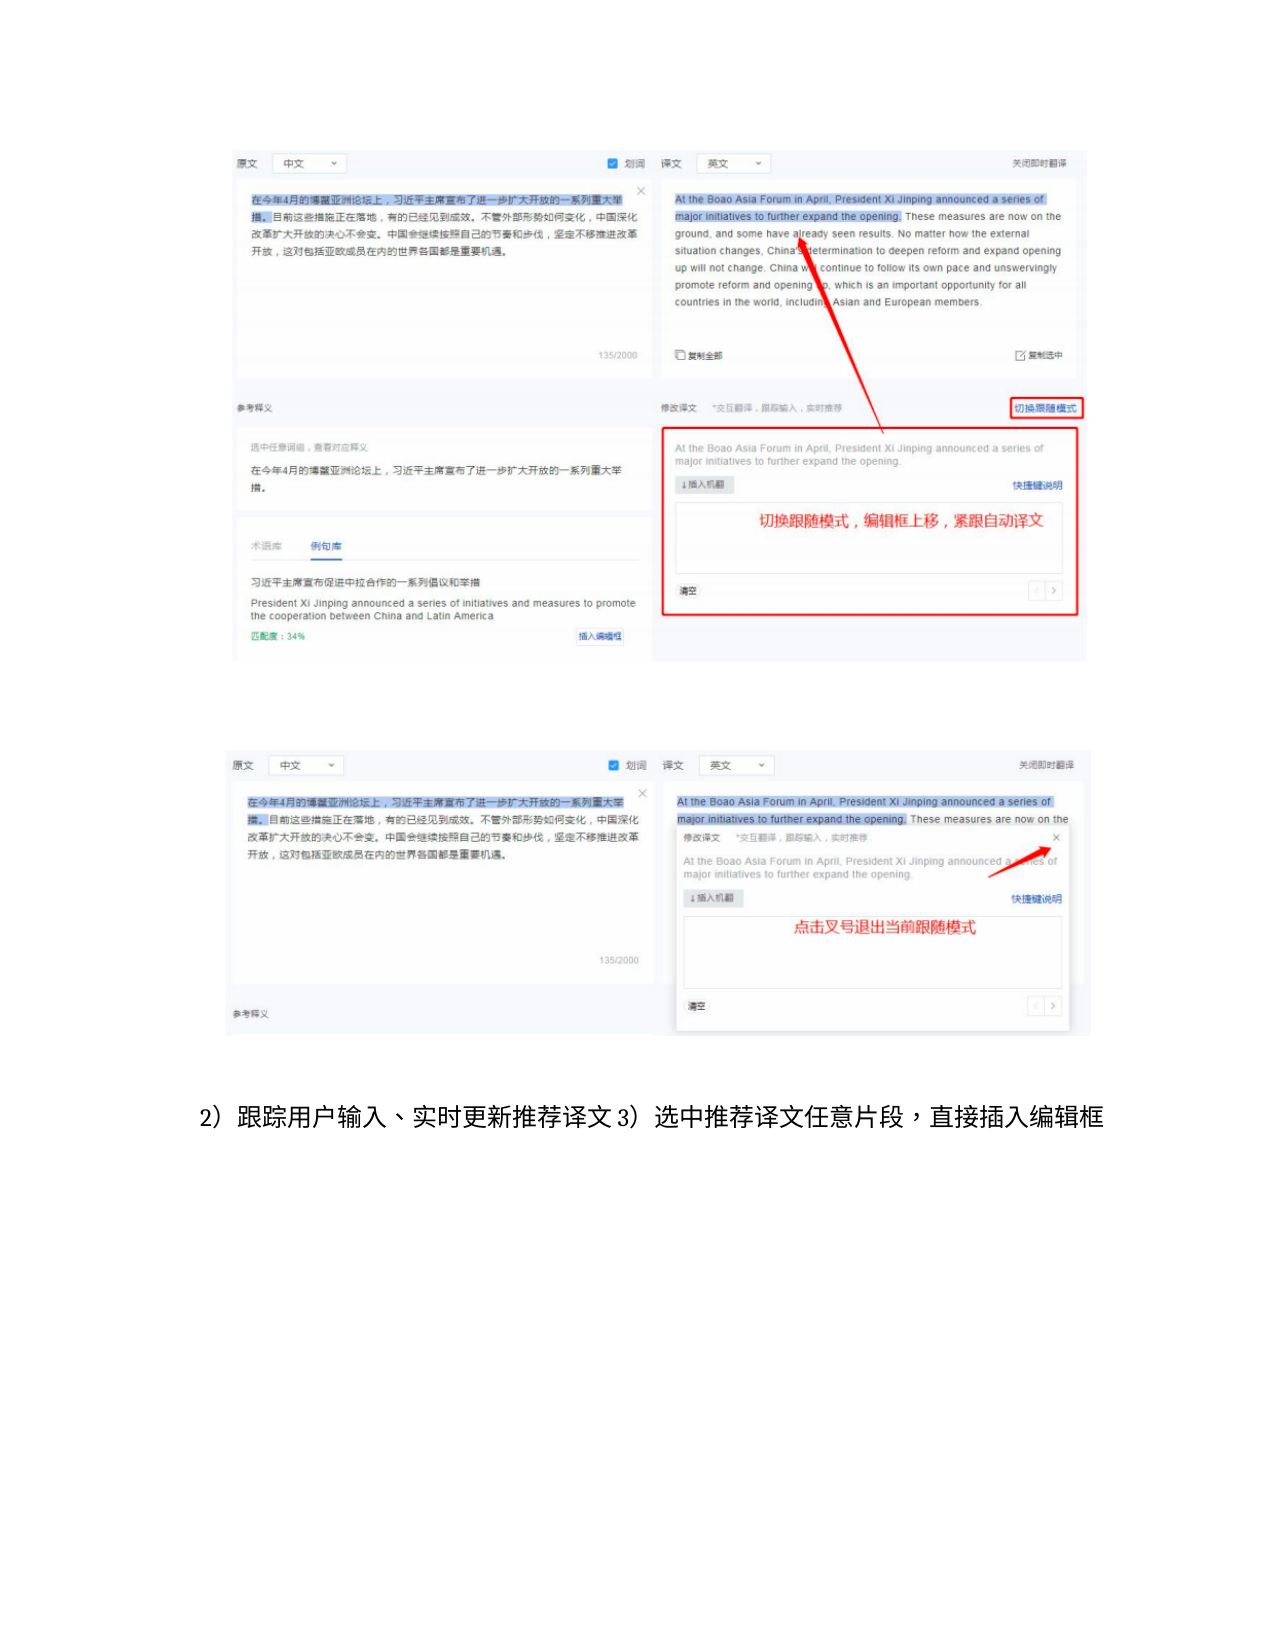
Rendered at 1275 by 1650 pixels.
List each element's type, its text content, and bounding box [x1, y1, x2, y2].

list 2）跟踪用户输入、实时更新推荐译文 3）选中推荐译文任意片段，直接插入编辑框 [150, 1104, 1125, 1133]
picture [218, 150, 1094, 678]
picture [218, 746, 1094, 1036]
